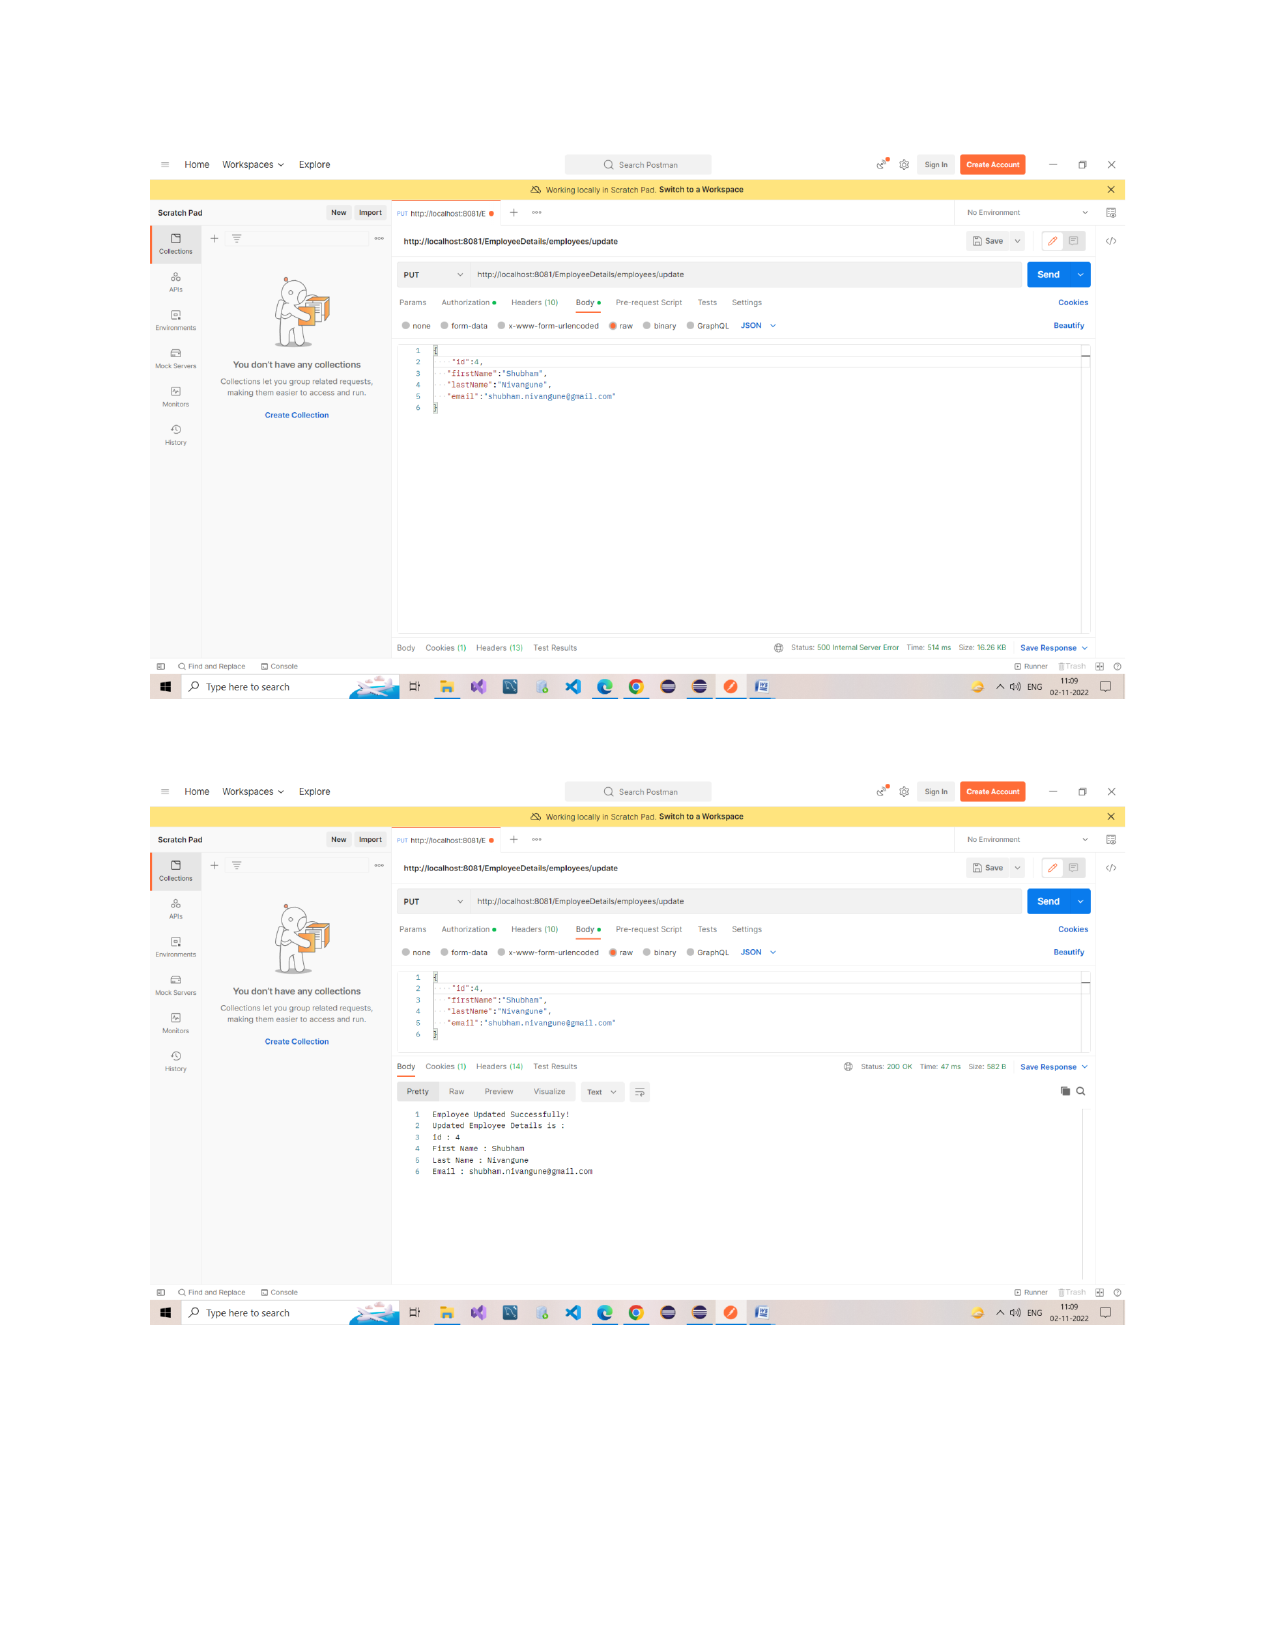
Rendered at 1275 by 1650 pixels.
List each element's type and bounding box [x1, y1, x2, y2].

picture [150, 150, 1125, 699]
picture [150, 776, 1125, 1325]
